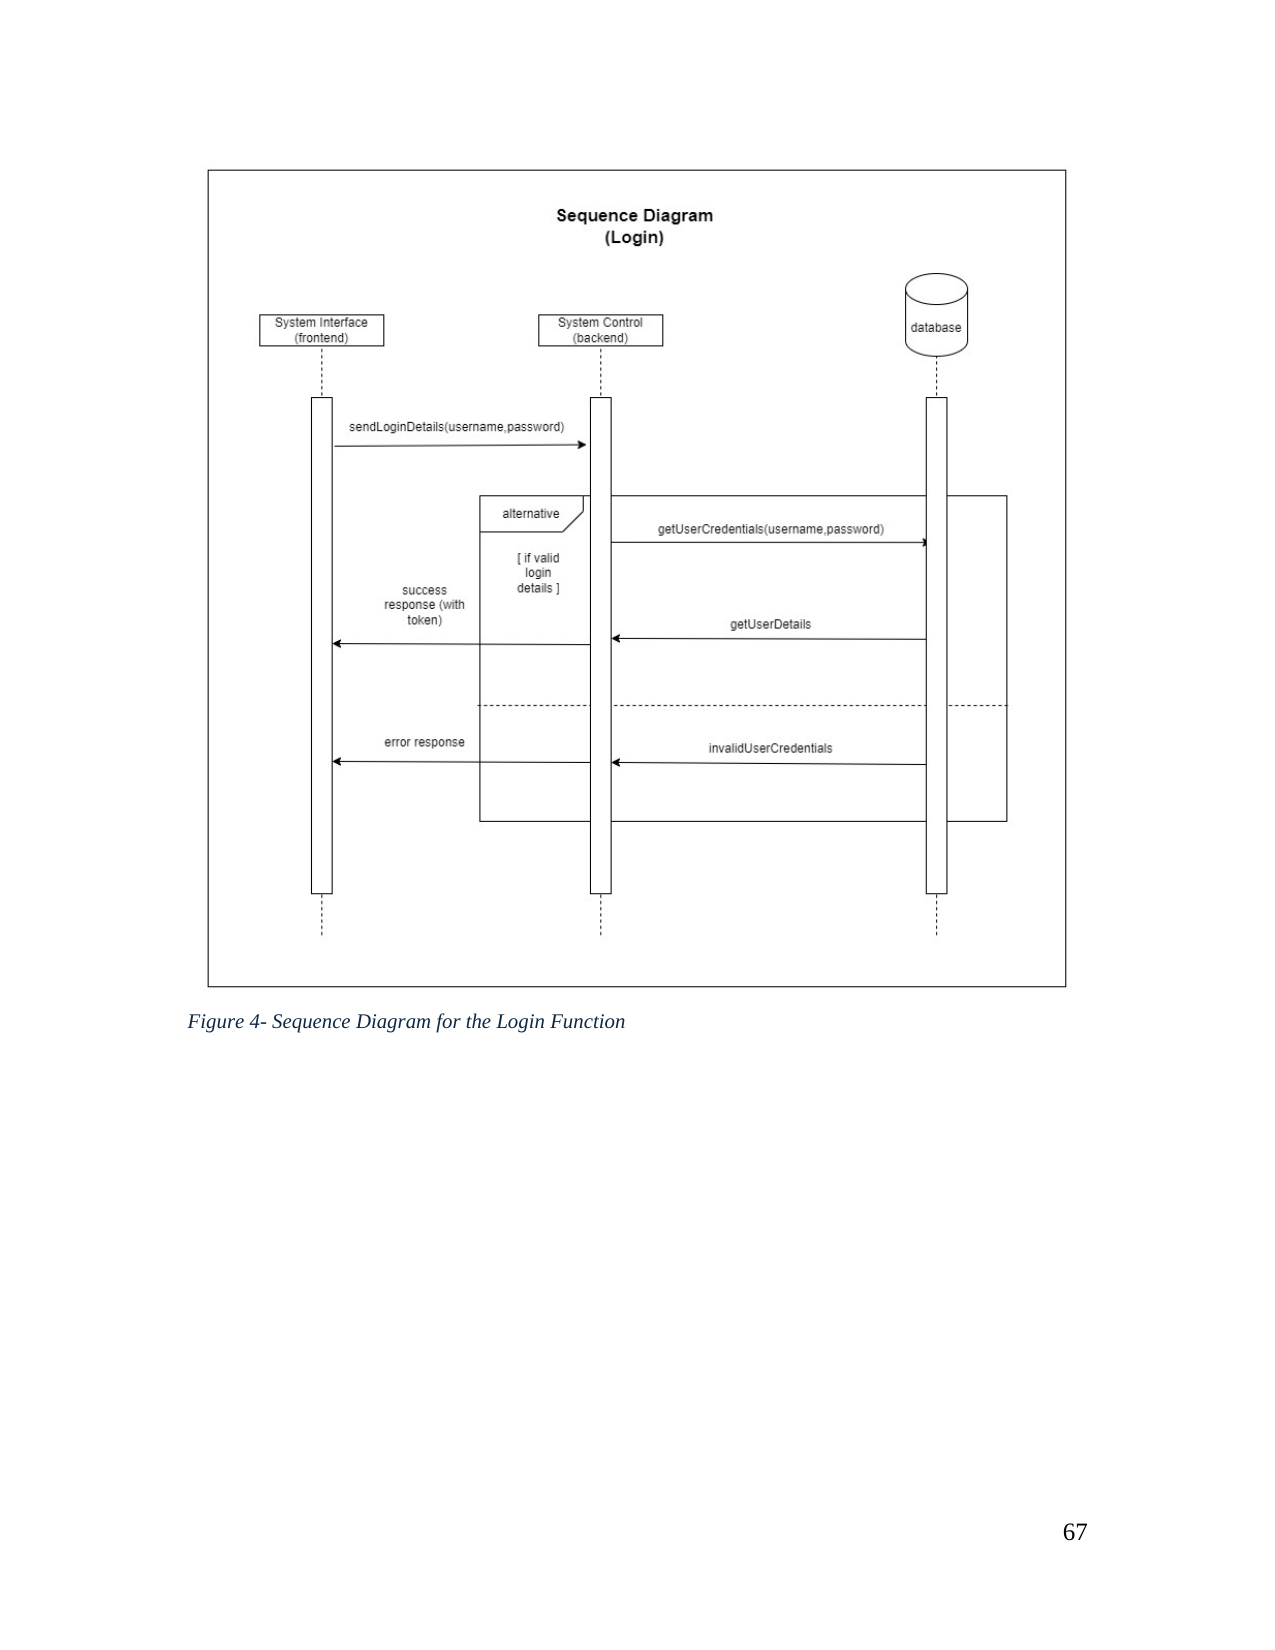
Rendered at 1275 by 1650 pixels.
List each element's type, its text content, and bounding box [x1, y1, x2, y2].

text Figure 4- Sequence Diagram for the Login Function [187, 1009, 1087, 1078]
picture [187, 150, 1088, 1009]
